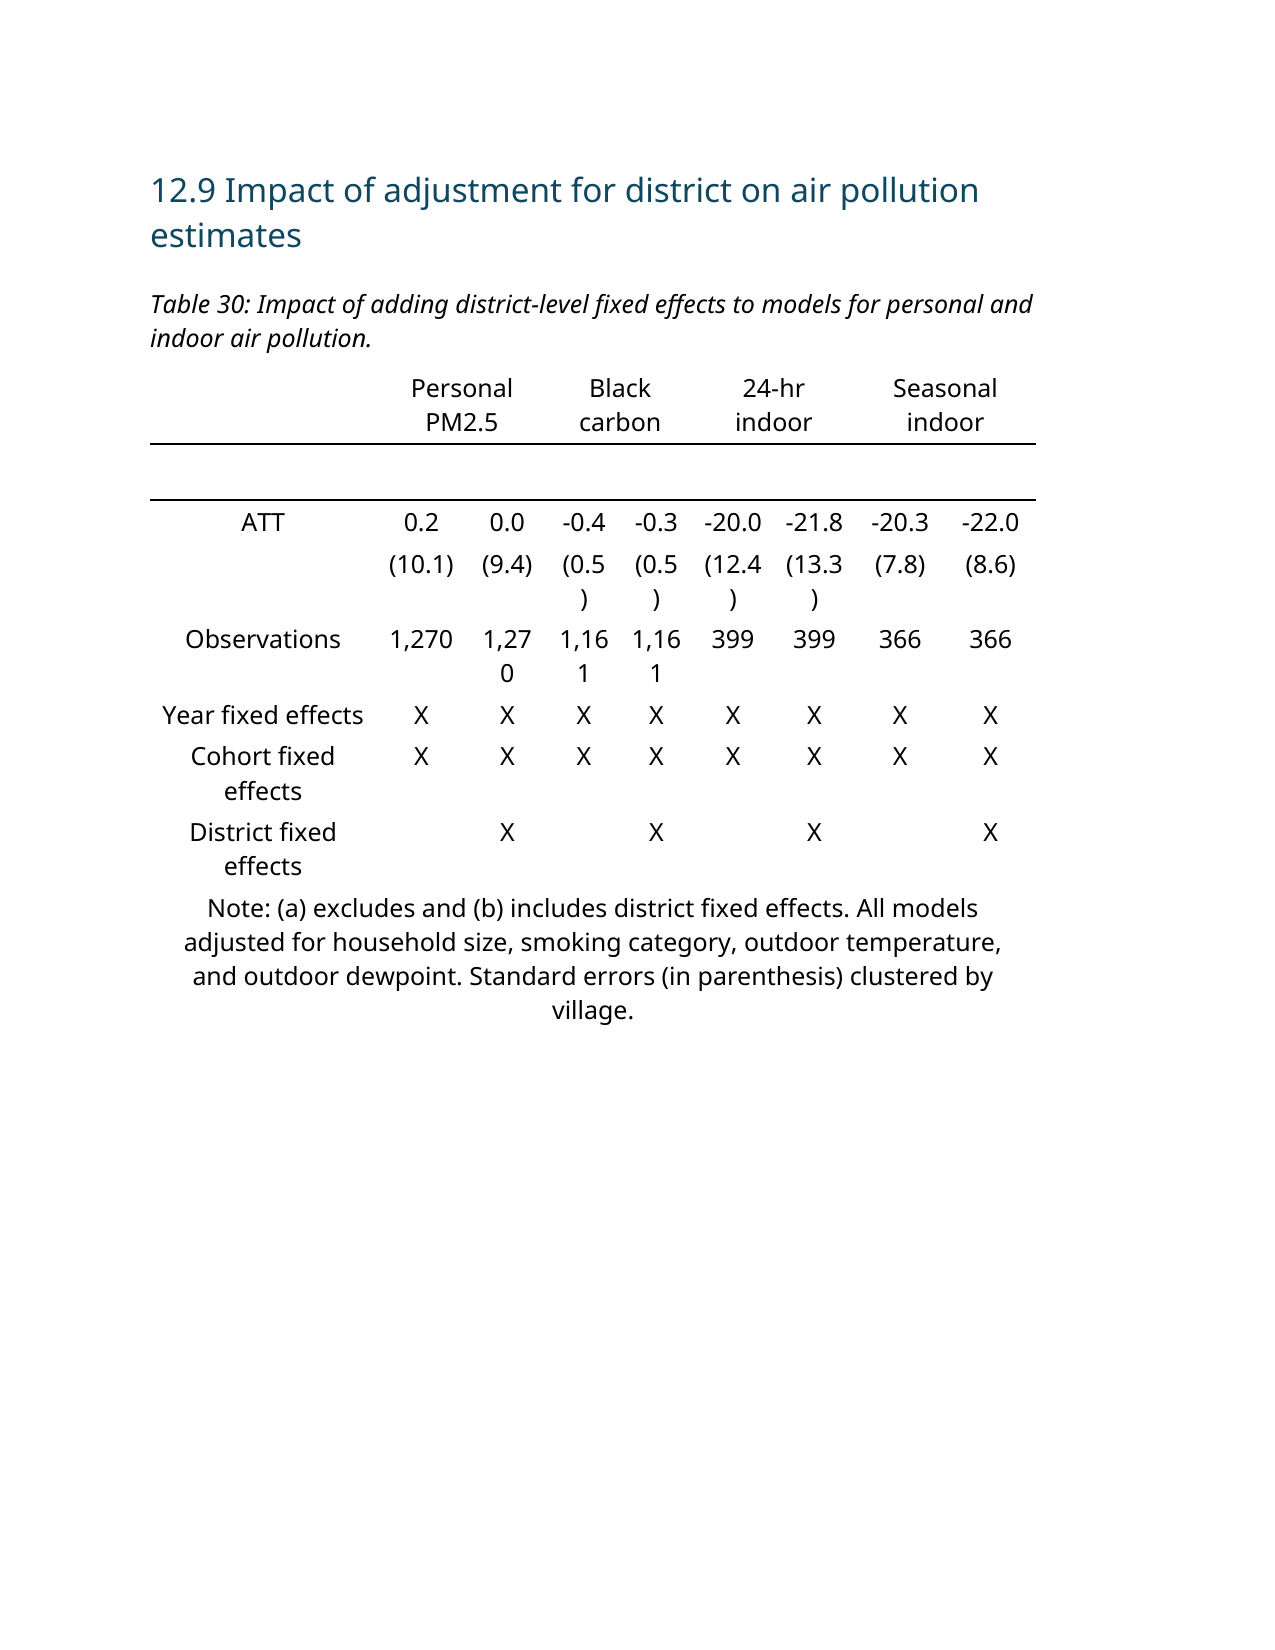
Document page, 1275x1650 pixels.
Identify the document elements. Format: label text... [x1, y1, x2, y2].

subtitle 12.9 Impact of adjustment for district on air pollution estimates [150, 167, 1125, 257]
table_header Table 30: Impact of adding district-level fixed effects to models for personal and indoor air pollution. [139, 266, 1114, 1030]
